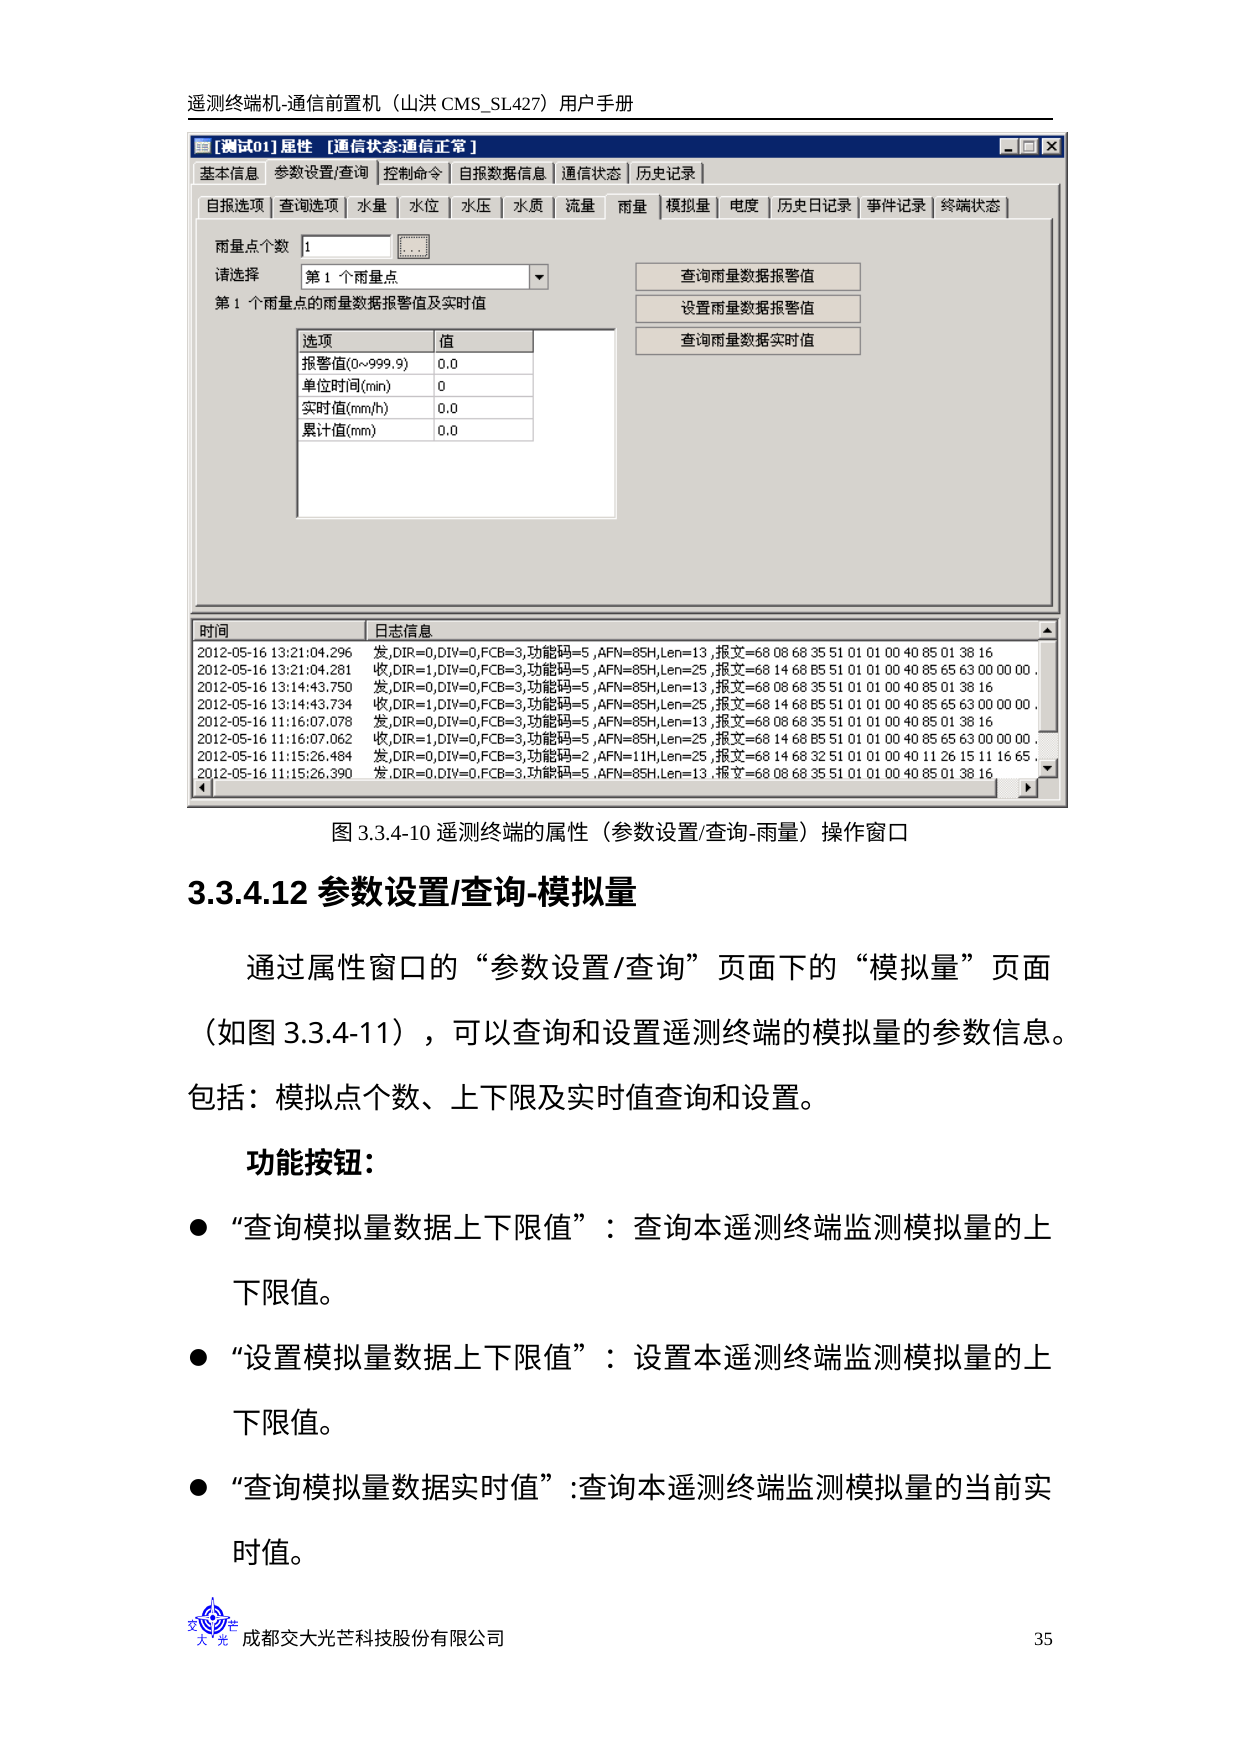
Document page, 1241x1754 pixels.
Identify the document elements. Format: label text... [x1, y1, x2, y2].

list “设置模拟量数据上下限值”：设置本遥测终端监测模拟量的上下限值。 [187, 1323, 1053, 1453]
subtitle .12 参数设置/查询-模拟量 [187, 858, 1053, 923]
list “查询模拟量数据实时值”:查询本遥测终端监测模拟量的当前实时值。 [187, 1453, 1053, 1583]
text 通过属性窗口的“参数设置/查询”页面下的“模拟量”页面（如图3.3.4-11），可以查询和设置遥测终端的模拟量的参数信息。包括：模拟点个数、上下限及实时值查询和设置。 [187, 933, 1053, 1128]
list “查询模拟量数据上下限值”：查询本遥测终端监测模拟量的上下限值。 [187, 1193, 1053, 1323]
picture [187, 1597, 243, 1646]
text 功能按钮： [187, 1128, 1053, 1193]
text 图3.3.4-10 遥测终端的属性（参数设置/查询-雨量）操作窗口 [187, 815, 1053, 847]
picture [187, 132, 1068, 808]
